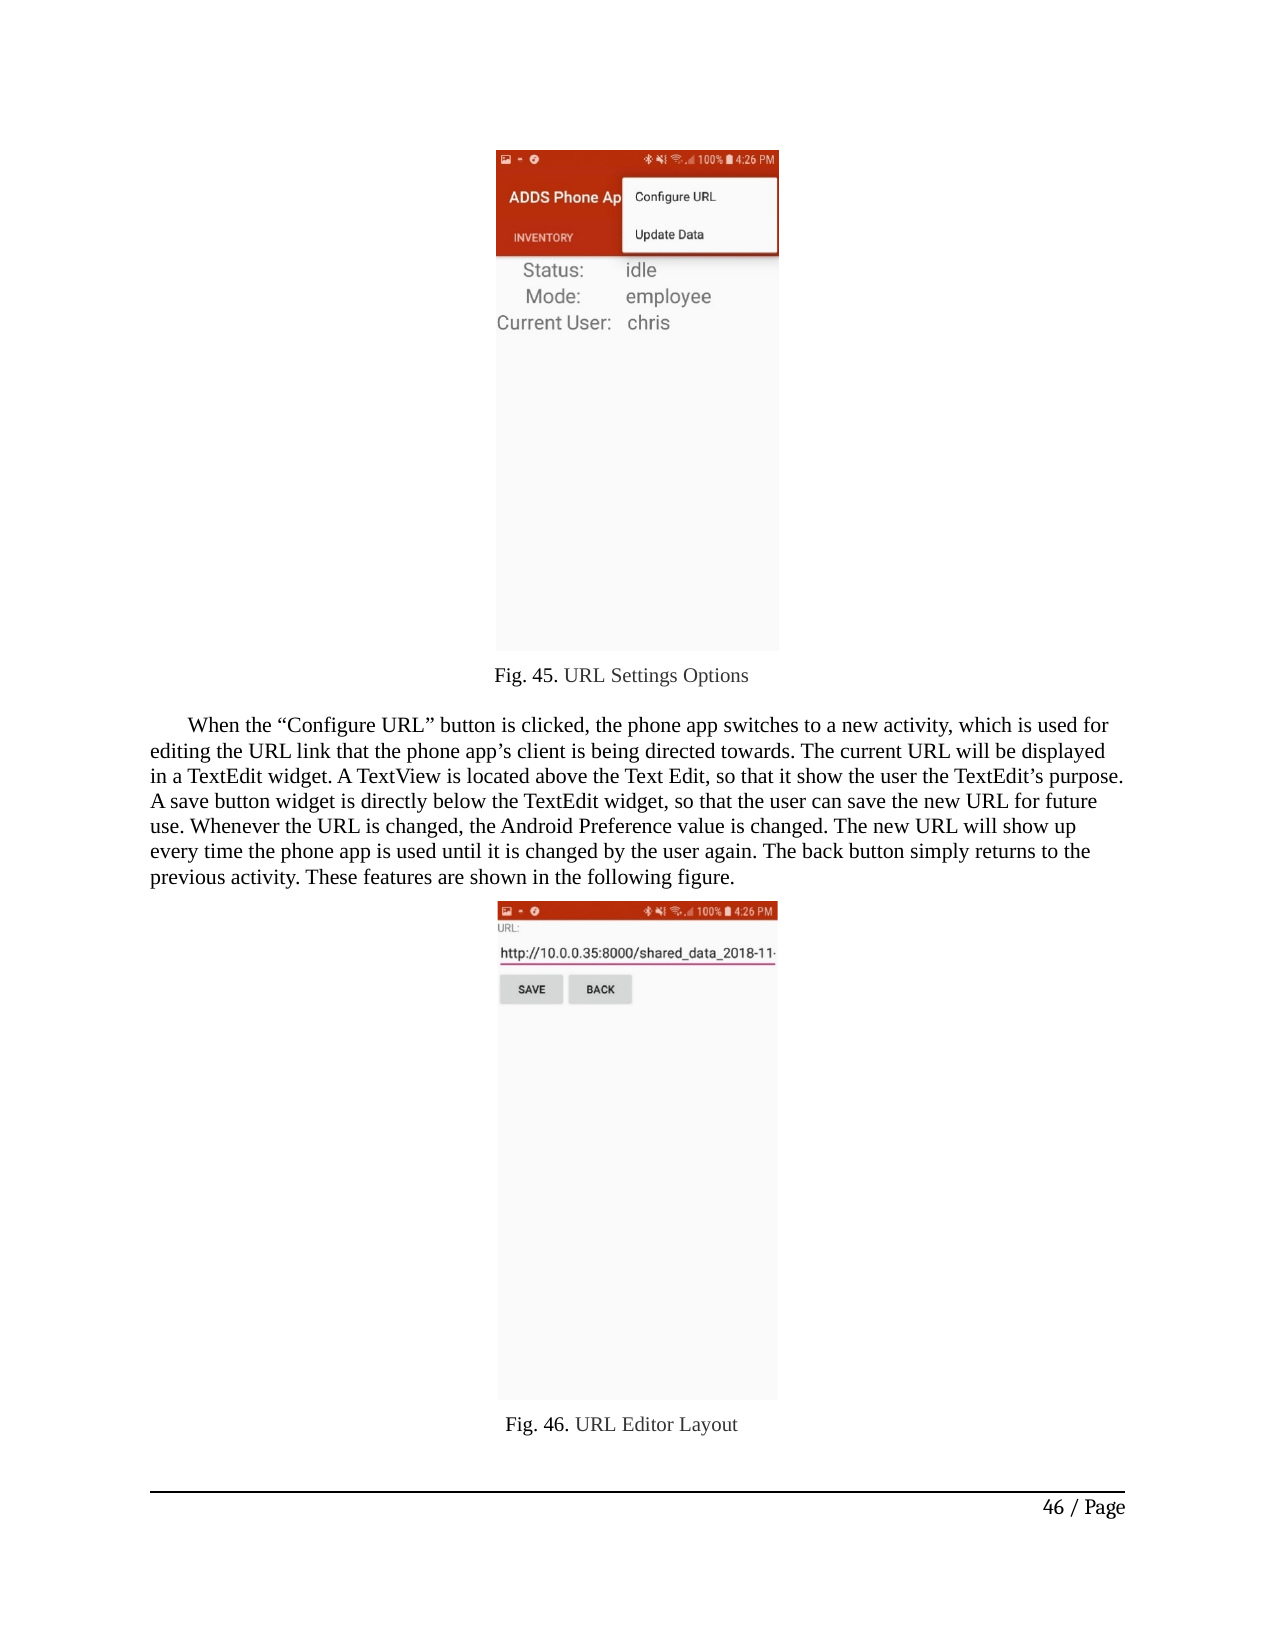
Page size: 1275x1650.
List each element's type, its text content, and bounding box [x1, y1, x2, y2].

picture [497, 901, 778, 1400]
picture [496, 150, 779, 651]
text URL Editor Layout [150, 1412, 1125, 1436]
text URL Settings Options [150, 663, 1125, 687]
text When the “Configure URL” button is clicked, the phone app switches to a new activity, which is used for editing the URL link that the phone app’s client is being directed towards. The current URL will be displayed in a TextEdit widget. A TextView is located above the Text Edit, so that it show the user the TextEdit’s purpose. A save button widget is directly below the TextEdit widget, so that the user can save the new URL for future use. Whenever the URL is changed, the Android Preference value is changed. The new URL will show up every time the phone app is used until it is changed by the user again. The back button simply returns to the previous activity. These features are shown in the following figure. [150, 712, 1125, 889]
